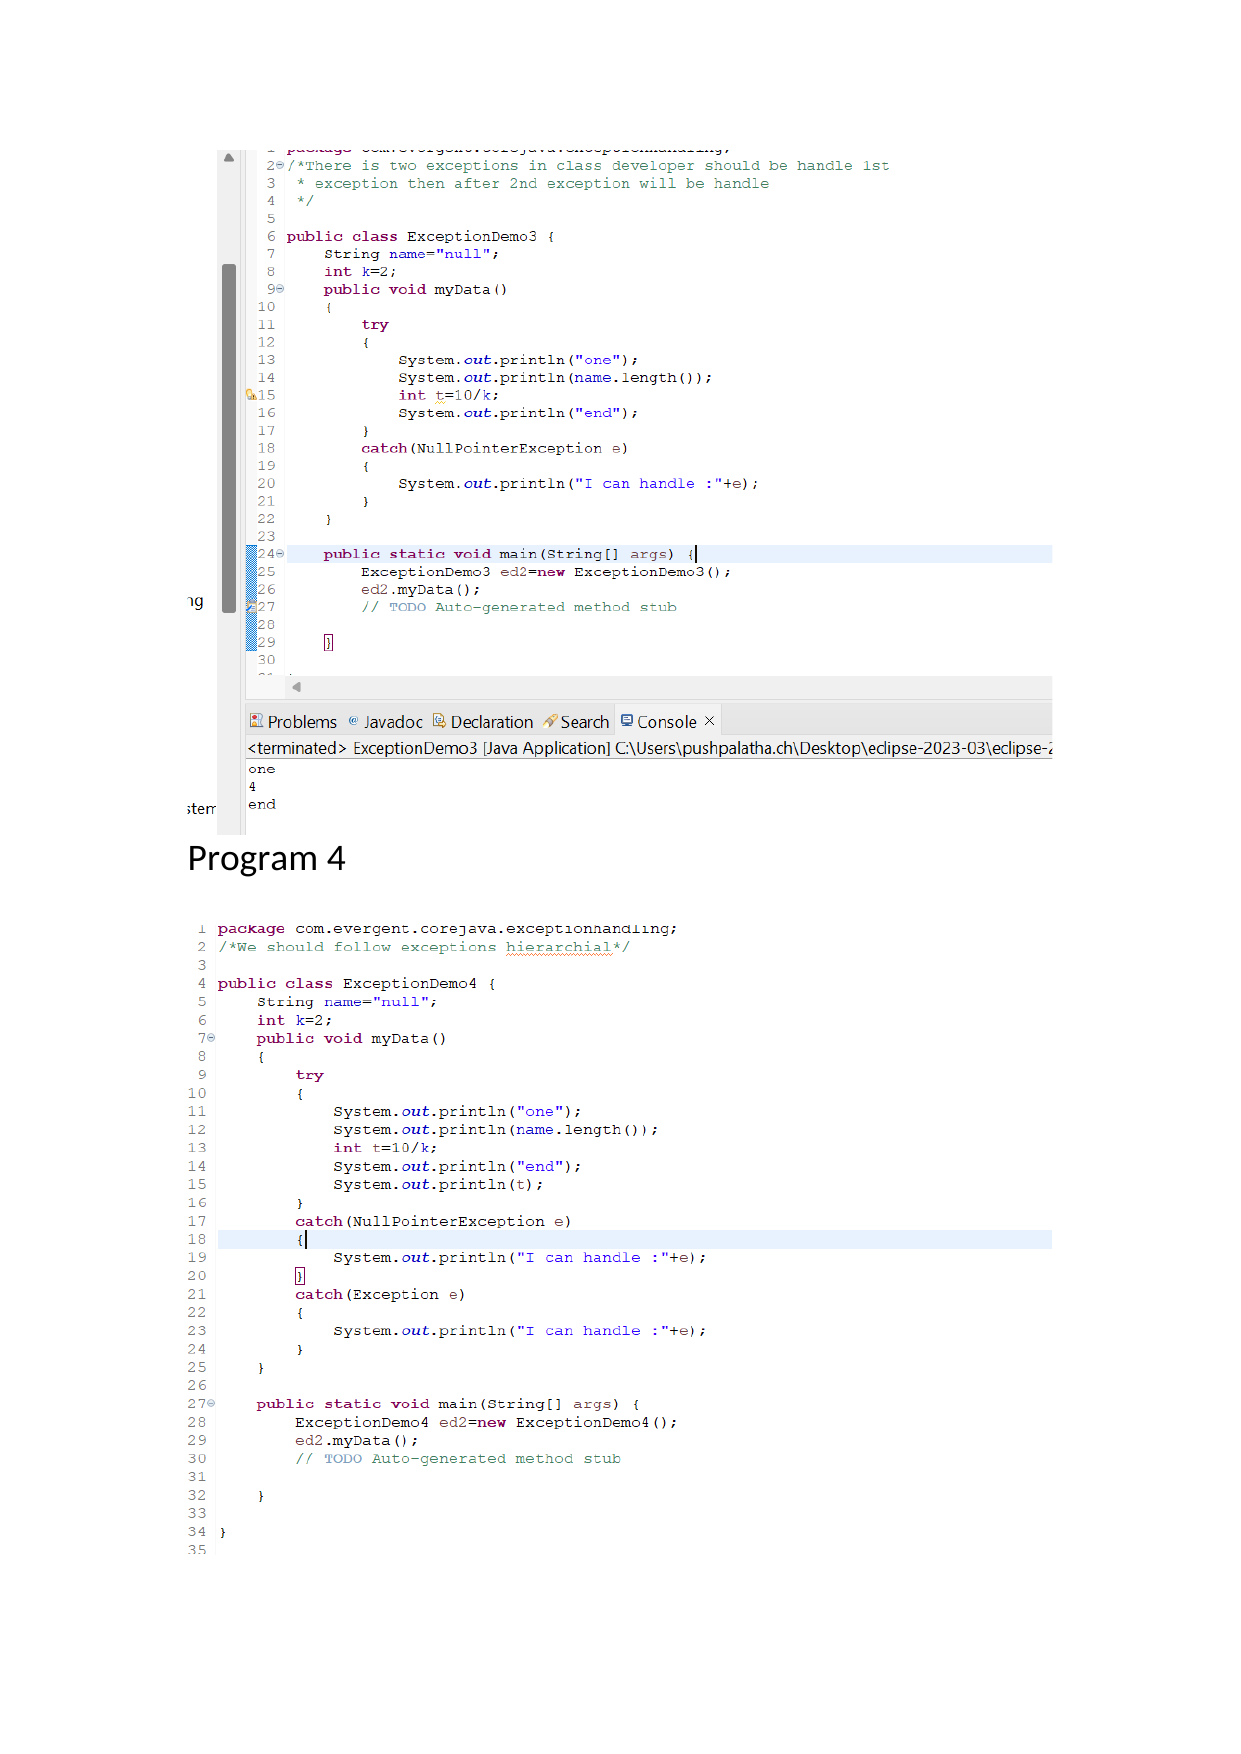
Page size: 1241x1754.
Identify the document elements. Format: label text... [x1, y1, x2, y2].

picture [187, 925, 1052, 1555]
list Program 4 [187, 835, 1053, 880]
picture [187, 150, 1053, 835]
